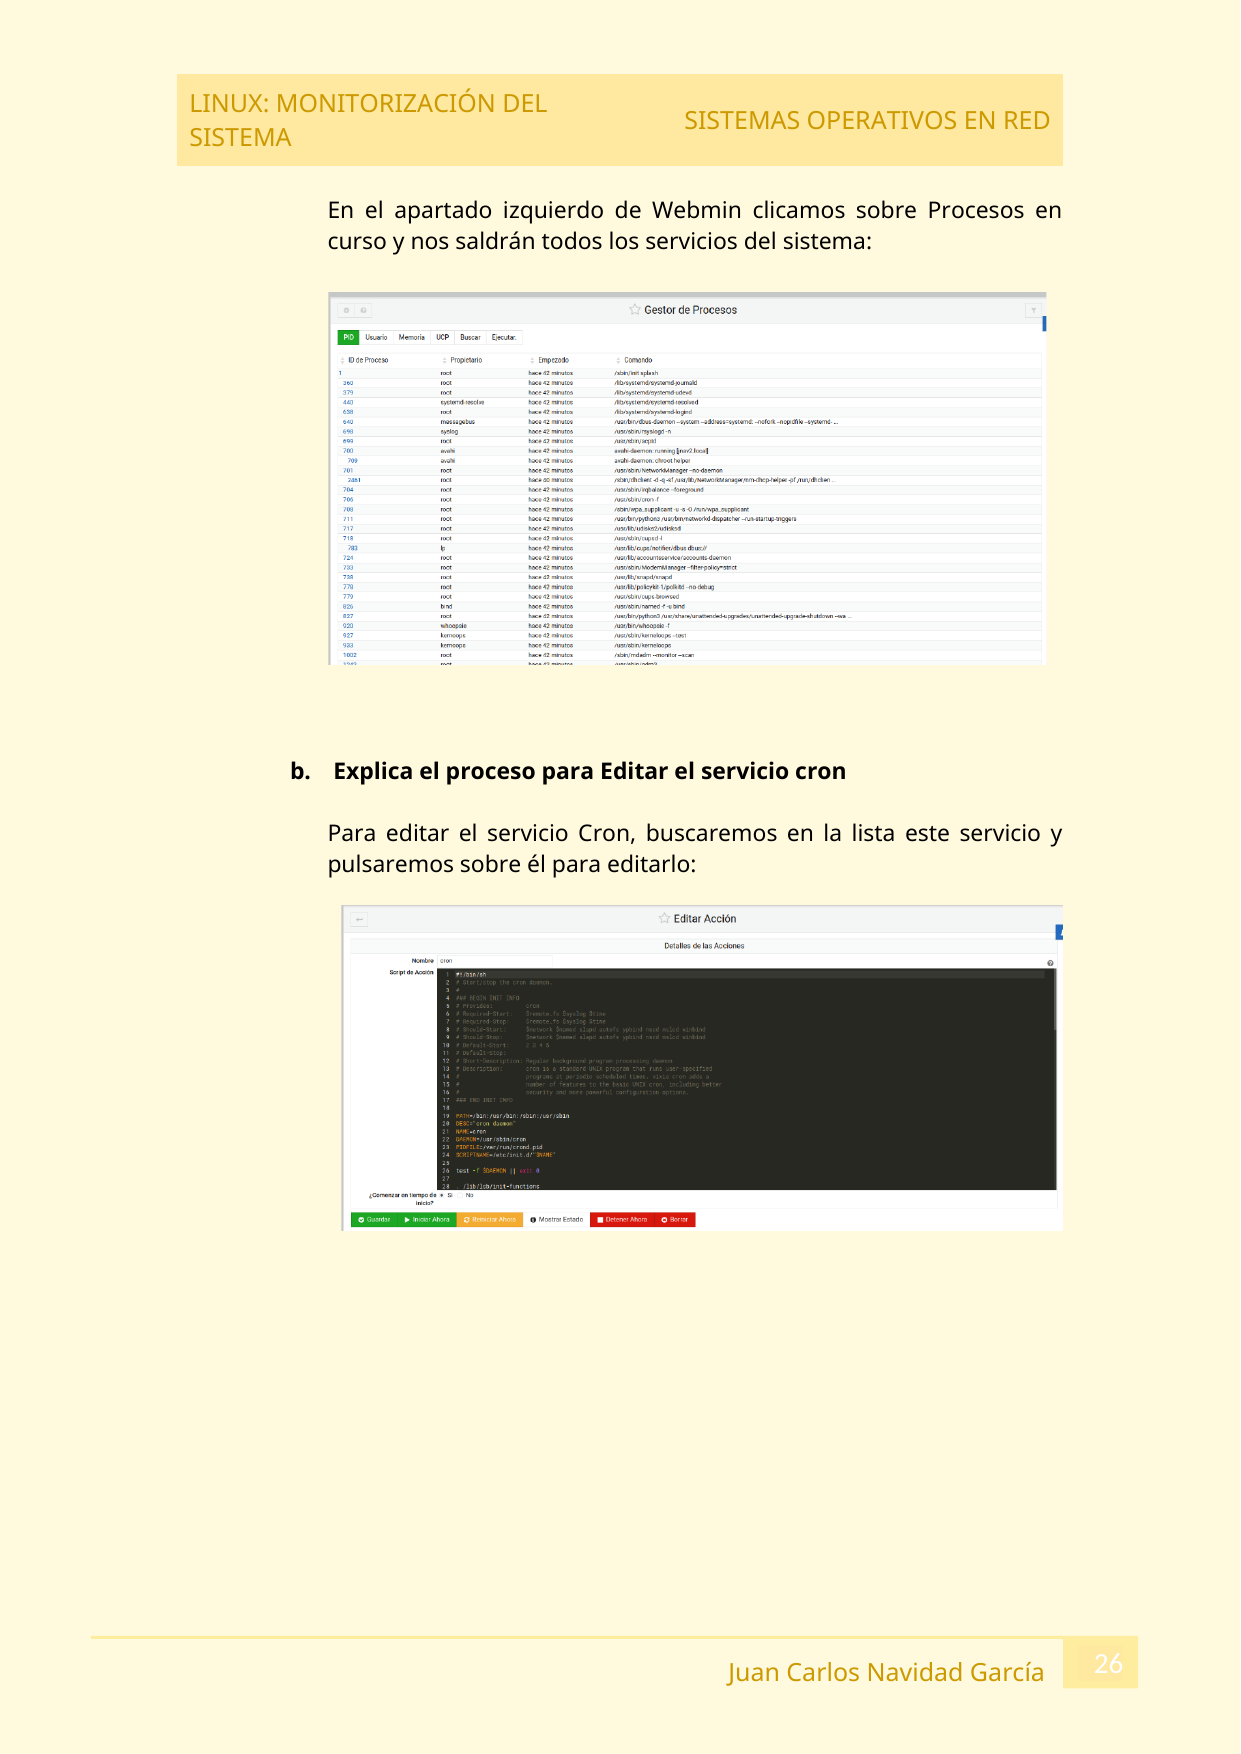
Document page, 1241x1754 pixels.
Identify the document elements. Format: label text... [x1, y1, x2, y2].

picture [328, 292, 1047, 665]
text Para editar el servicio Cron, buscaremos en la lista este servicio y pulsaremos sobre él para editarlo: [327, 817, 1063, 880]
list Explica el proceso para Editar el servicio cron [290, 755, 1063, 786]
picture [341, 905, 1063, 1231]
text En el apartado izquierdo de Webmin clicamos sobre Procesos en curso y nos saldrán todos los servicios del sistema: [327, 194, 1063, 256]
